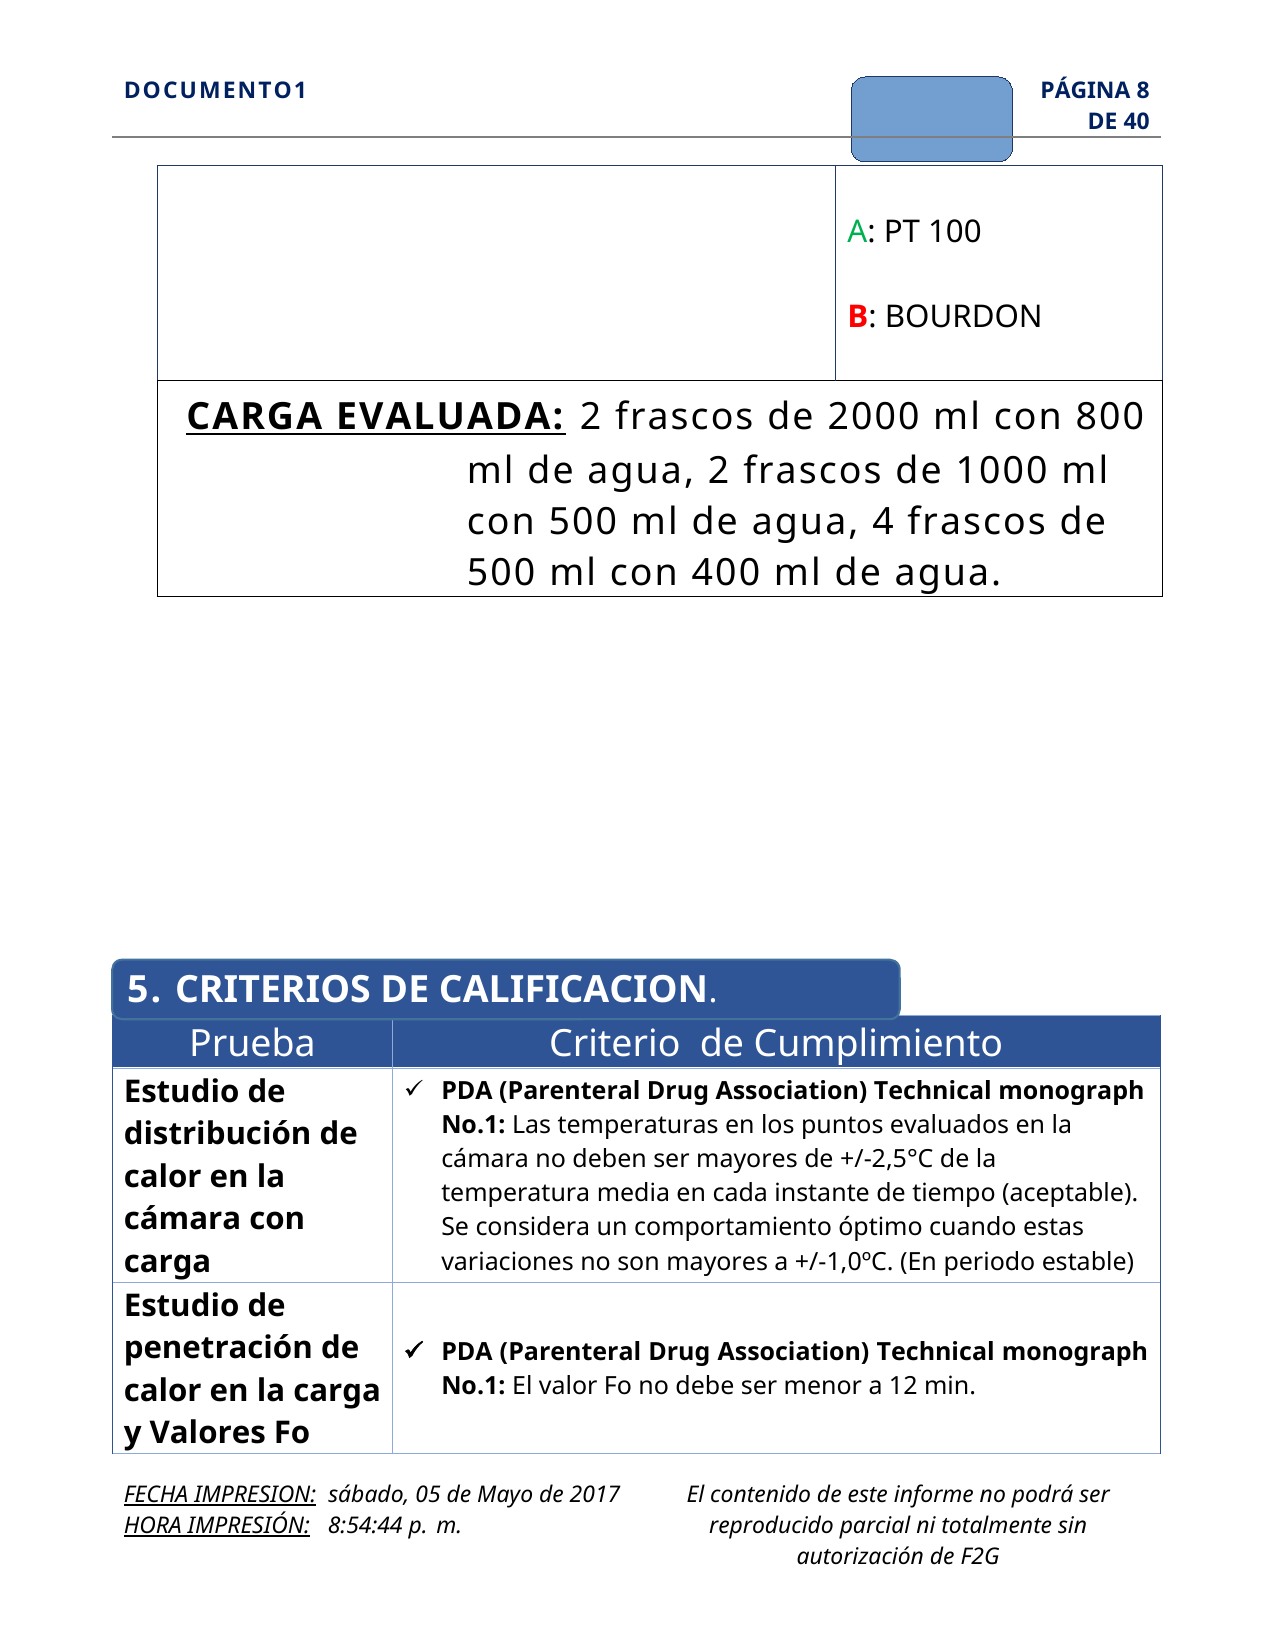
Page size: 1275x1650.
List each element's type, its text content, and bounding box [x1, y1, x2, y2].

table_cell A: PT 100 B: BOURDON [836, 166, 1162, 379]
table_cell Estudio de penetración de calor en la carga y Valores Fo [113, 1283, 392, 1453]
table_cell CARGA EVALUADA: 2 frascos de 2000 ml con 800 ml de agua, 2 frascos de 1000 ml con 500 ml de agua, 4 frascos de 500 ml con 400 ml de agua. [158, 381, 1162, 596]
table_header Prueba [113, 1017, 392, 1067]
table_cell PDA (Parenteral Drug Association) Technical monograph No.1: El valor Fo no debe ser menor a 12 min. [393, 1283, 1160, 1453]
table_cell Estudio de distribución de calor en la cámara con carga [113, 1069, 392, 1282]
table_header Criterio de Cumplimiento [393, 1016, 1160, 1067]
table_cell PDA (Parenteral Drug Association) Technical monograph No.1: Las temperaturas en los puntos evaluados en la cámara no deben ser mayores de +/-2,5°C de la temperatura media en cada instante de tiempo (aceptable). Se considera un comportamiento óptimo cuando estas variaciones no son mayores a +/-1,0ºC. (En periodo estable) [393, 1069, 1160, 1282]
